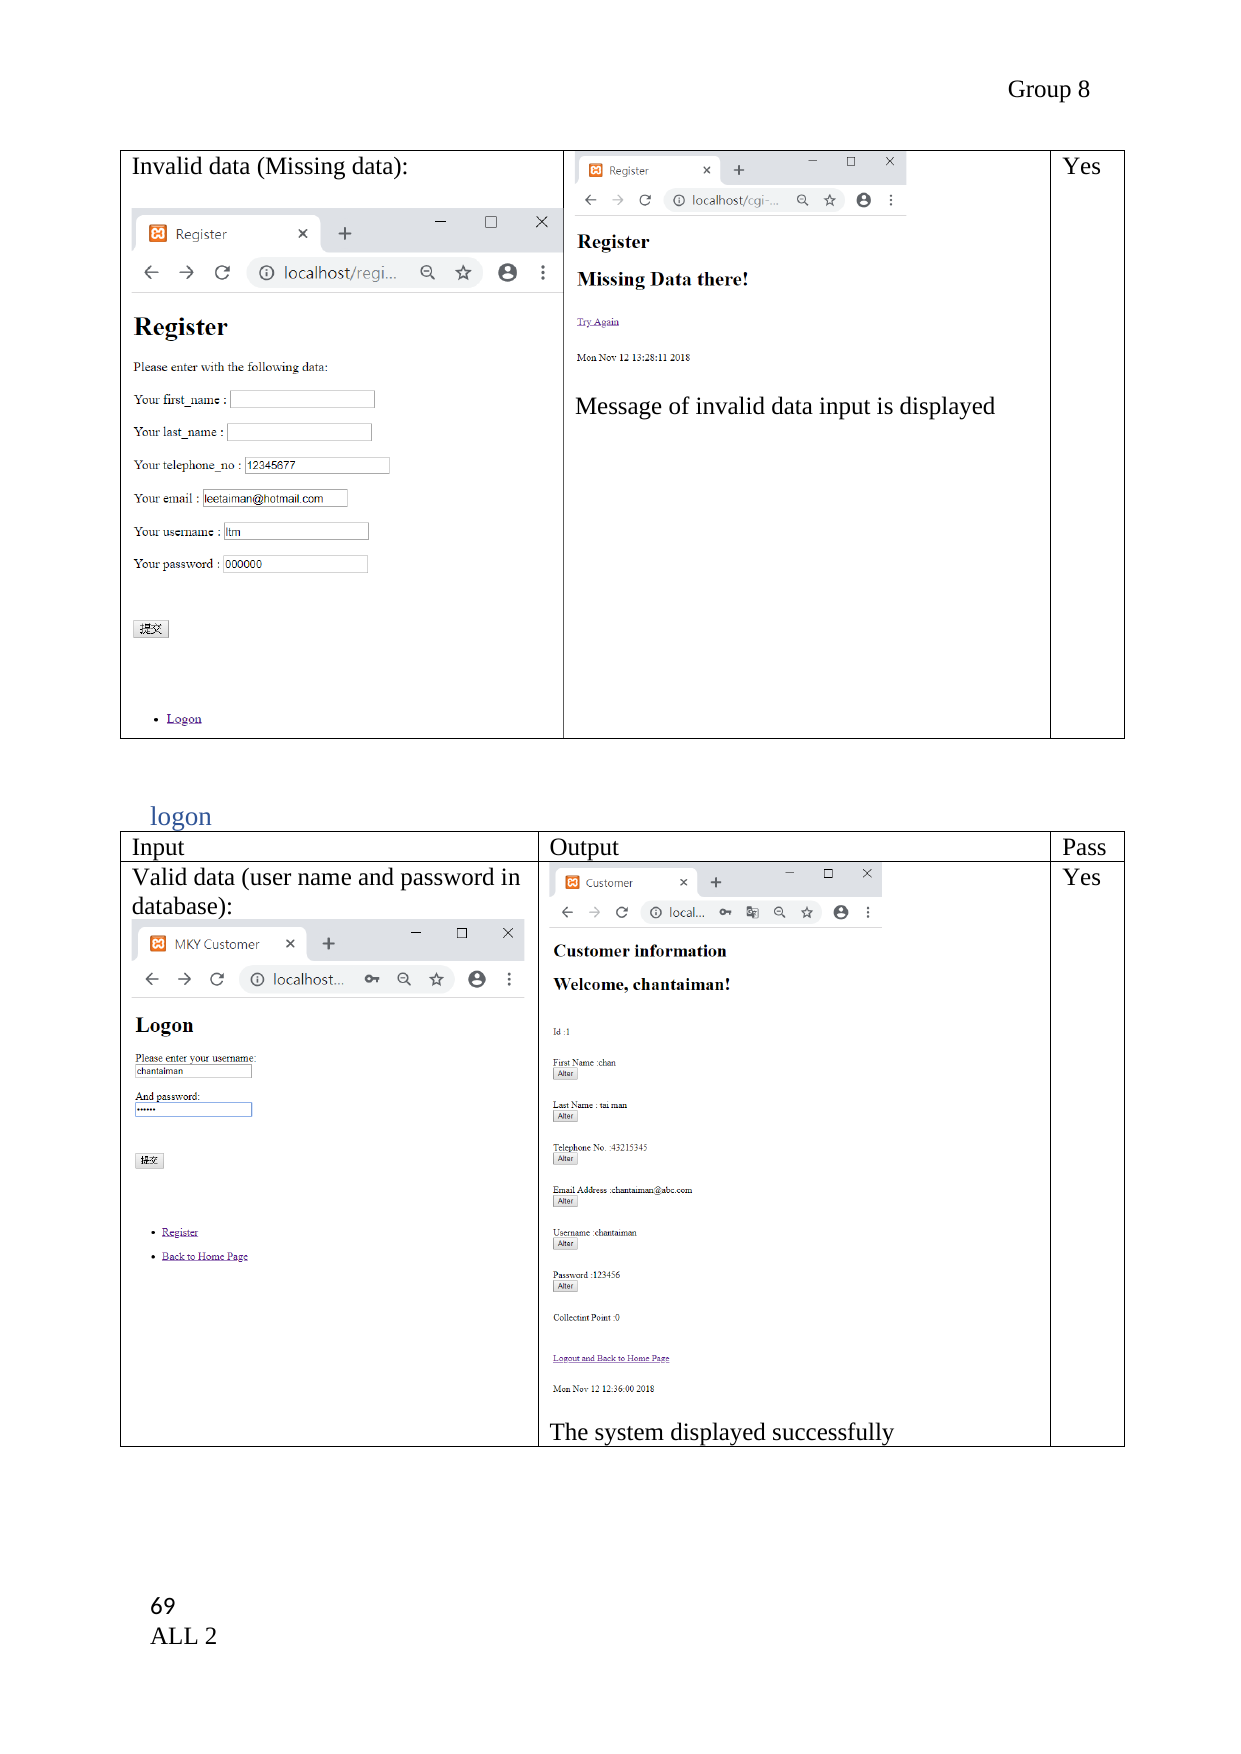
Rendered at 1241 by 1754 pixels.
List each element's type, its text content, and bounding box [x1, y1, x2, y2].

table_header Message of invalid data input is displayed [564, 151, 1050, 737]
table_header Invalid data (Missing data): [121, 151, 563, 737]
table_header Pass [1051, 832, 1124, 861]
picture [574, 151, 907, 391]
table_cell Yes [1051, 862, 1124, 1446]
picture [549, 862, 882, 1417]
table_cell Valid data (user name and password in database): [121, 862, 538, 1446]
subtitle logon [150, 800, 1090, 831]
picture [131, 919, 525, 1271]
table_header Yes [1051, 151, 1124, 737]
table_header Output [539, 832, 1050, 861]
table_header Input [121, 832, 538, 861]
table_cell The system displayed successfully [539, 862, 1050, 1446]
picture [131, 208, 564, 738]
